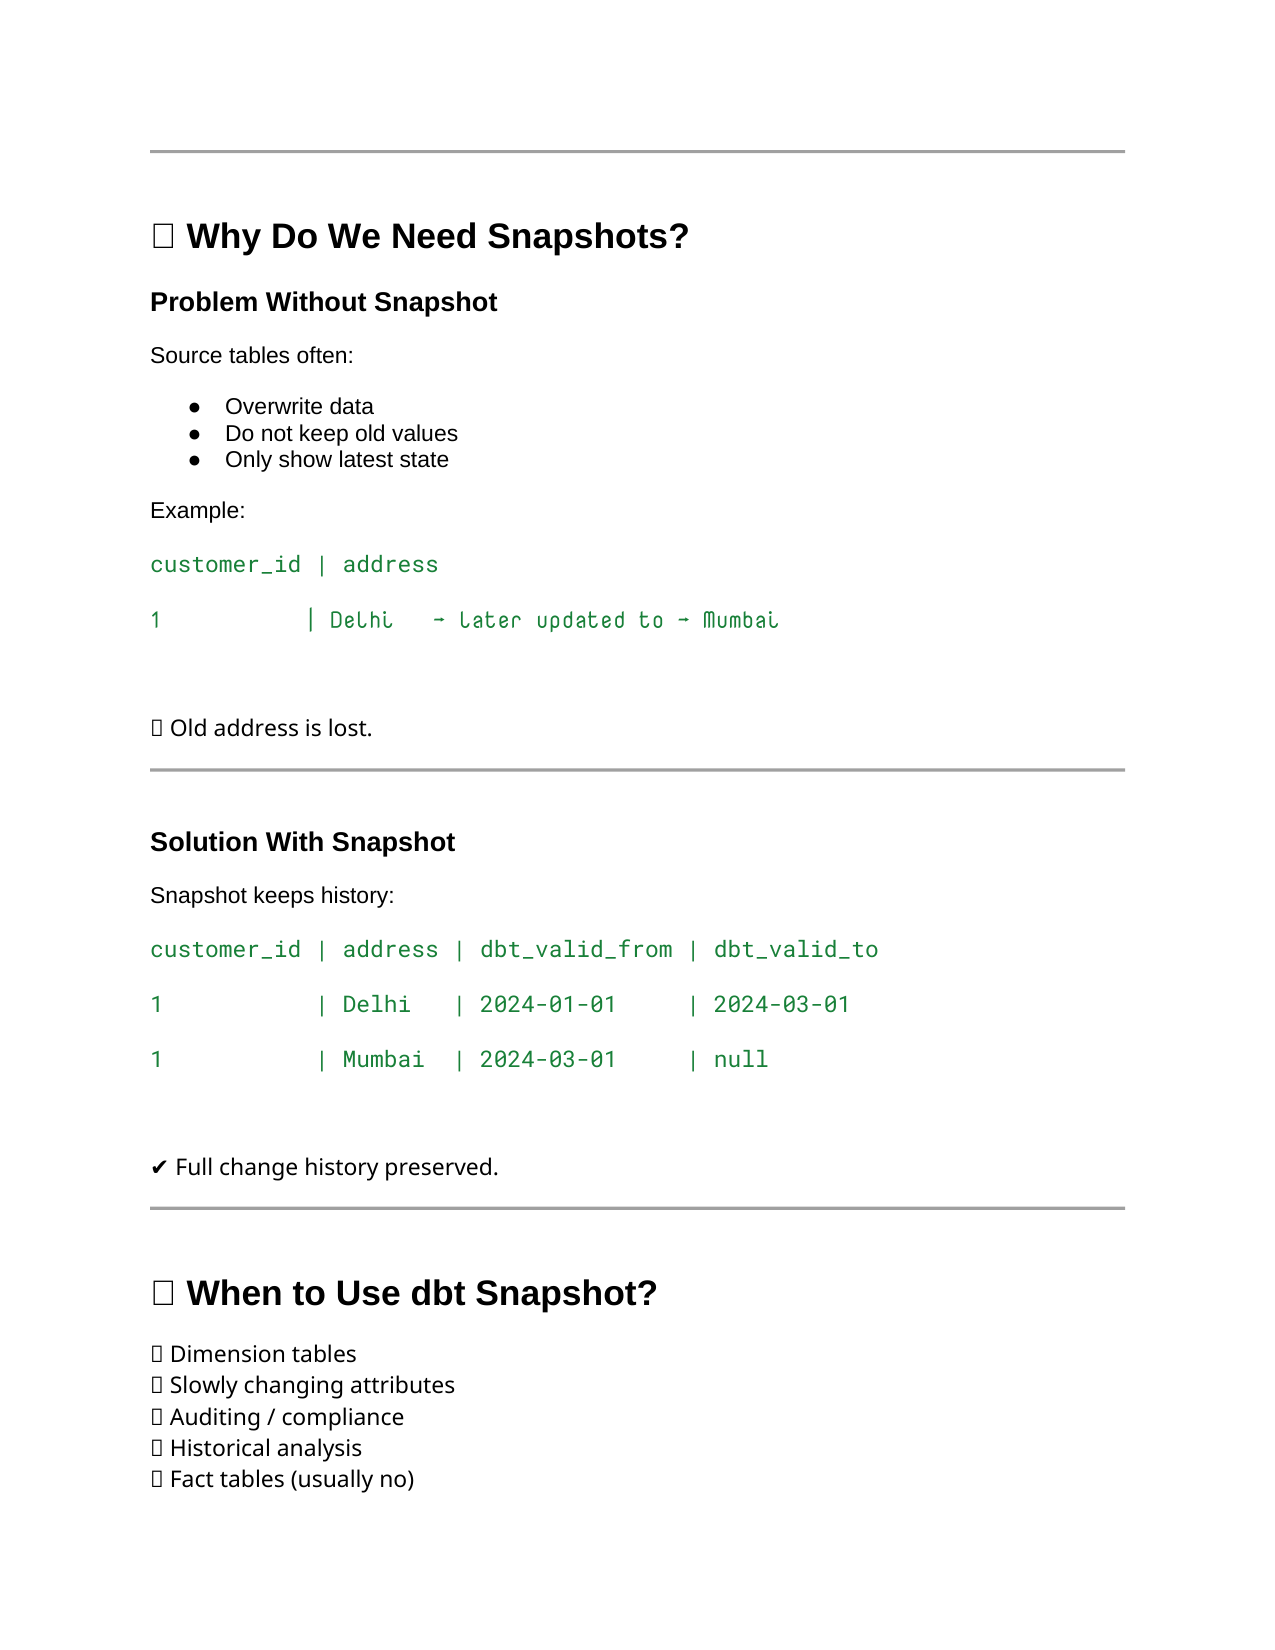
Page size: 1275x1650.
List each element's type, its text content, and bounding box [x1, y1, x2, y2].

text 1 | Mumbai | 2024-03-01 | null [150, 1044, 1125, 1074]
text 1 | Delhi | 2024-01-01 | 2024-03-01 [150, 989, 1125, 1019]
subtitle 🔹 When to Use dbt Snapshot? [150, 1272, 1125, 1313]
text Snapshot keeps history: [150, 882, 1125, 908]
text ✔ Full change history preserved. [150, 1150, 1125, 1182]
text customer_id | address [150, 549, 1125, 579]
list Only show latest state [187, 446, 1125, 472]
text customer_id | address | dbt_valid_from | dbt_valid_to [150, 933, 1125, 964]
list Do not keep old values [187, 419, 1125, 446]
text Example: [150, 497, 1125, 524]
text ❌ Old address is lost. [150, 712, 1125, 743]
list Overwrite data [187, 393, 1125, 419]
subtitle Problem Without Snapshot [150, 286, 1125, 317]
subtitle 🔹 Why Do We Need Snapshots? [150, 216, 1125, 256]
text 1 | Delhi → later updated to → Mumbai [150, 604, 1125, 636]
subtitle Solution With Snapshot [150, 826, 1125, 857]
text ✅ Dimension tables ✅ Slowly changing attributes ✅ Auditing / compliance ✅ Historical analysis ❌ Fact tables (usually no) [150, 1338, 1125, 1494]
text Source tables often: [150, 342, 1125, 368]
